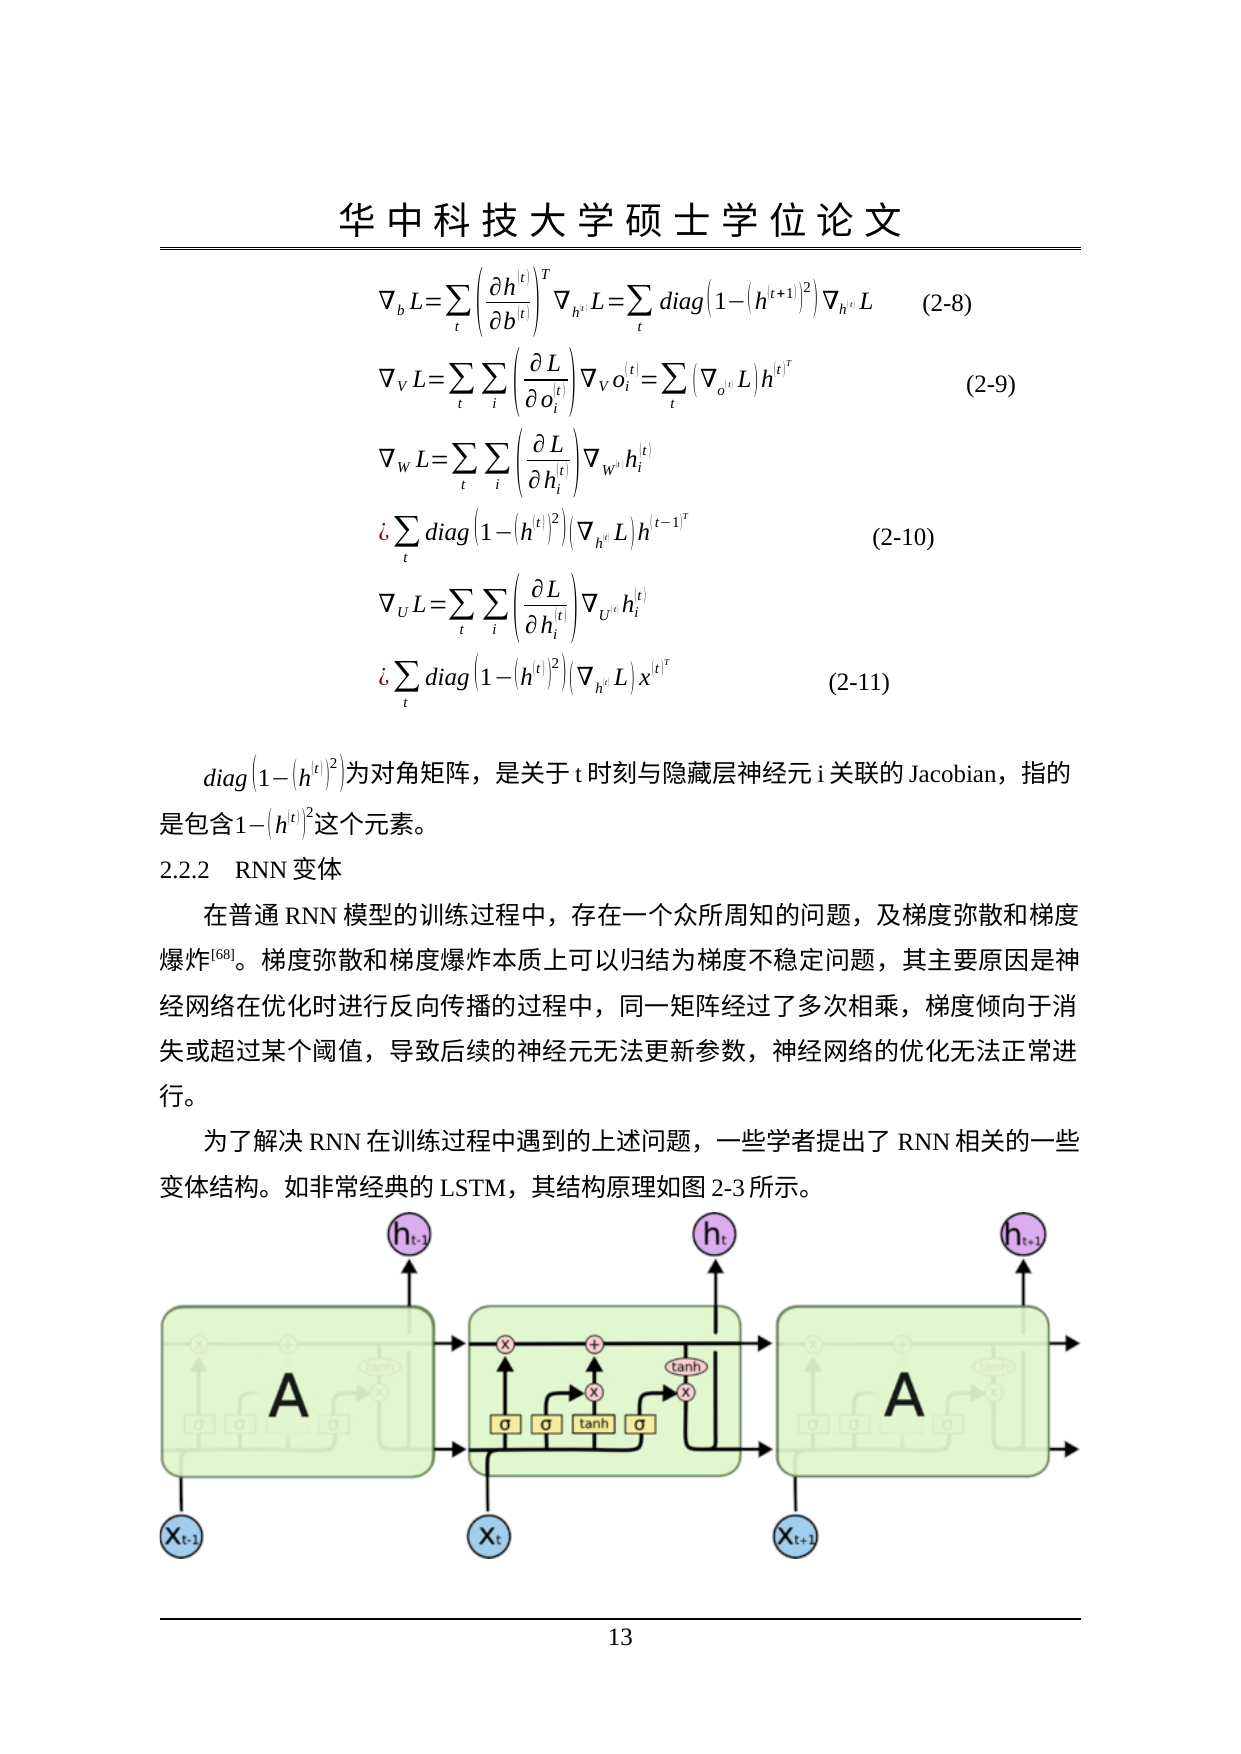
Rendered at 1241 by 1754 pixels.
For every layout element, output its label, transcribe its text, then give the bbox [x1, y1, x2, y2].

text (2-11) [378, 653, 1081, 710]
subtitle RNN变体 [159, 850, 1081, 886]
text (2-8) [378, 266, 1081, 339]
picture [159, 1212, 1081, 1559]
text (2-10) [378, 507, 1081, 565]
text 为了解决RNN在训练过程中遇到的上述问题，一些学者提出了RNN相关的一些变体结构。如非常经典的LSTM，其结构原理如图2-3所示。 [159, 1122, 1081, 1203]
text (2-9) [378, 346, 1081, 420]
text 在普通RNN模型的训练过程中，存在一个众所周知的问题，及梯度弥散和梯度爆炸[68]。梯度弥散和梯度爆炸本质上可以归结为梯度不稳定问题，其主要原因是神经网络在优化时进行反向传播的过程中，同一矩阵经过了多次相乘，梯度倾向于消失或超过某个阈值，导致后续的神经元无法更新参数，神经网络的优化无法正常进行。 [159, 895, 1081, 1113]
text 为对角矩阵，是关于t时刻与隐藏层神经元i关联的Jacobian，指的是包含这个元素。 [159, 753, 1081, 841]
